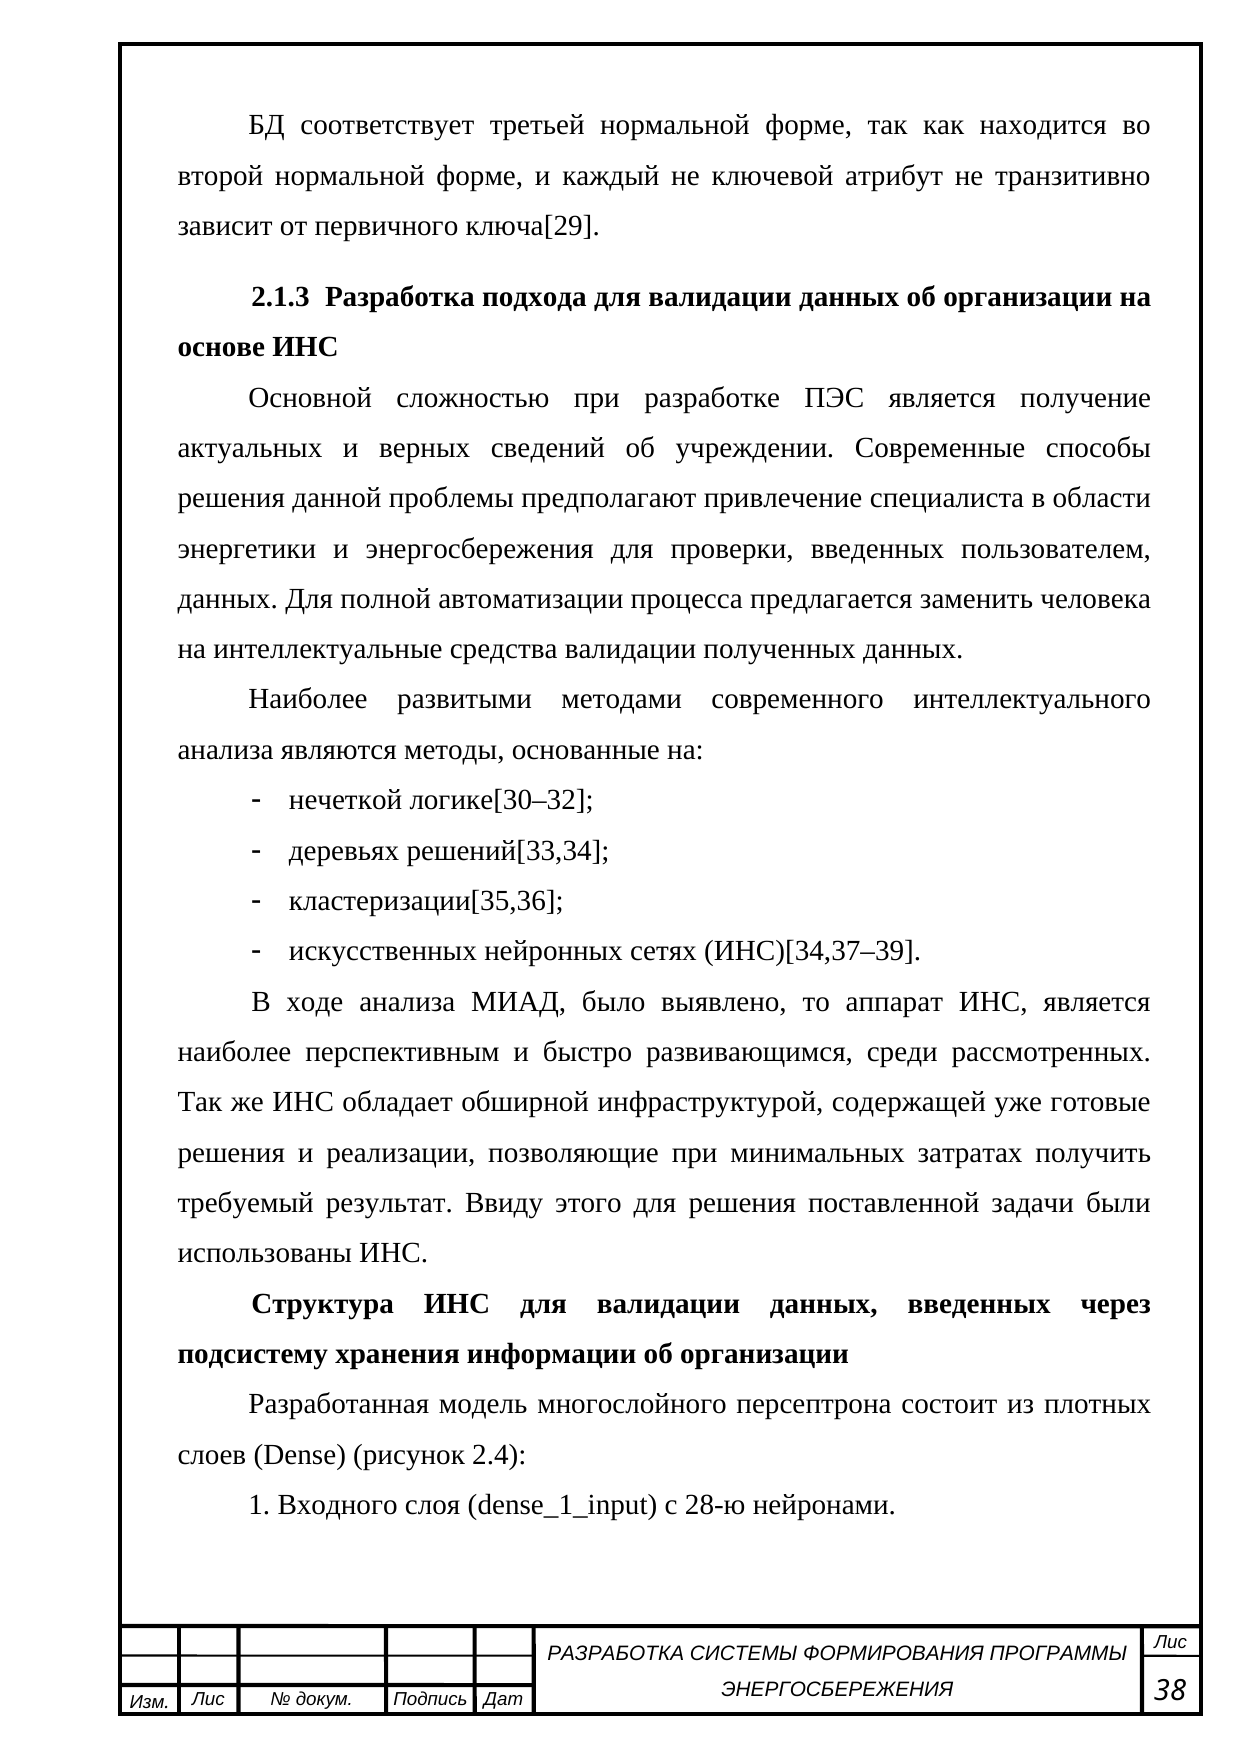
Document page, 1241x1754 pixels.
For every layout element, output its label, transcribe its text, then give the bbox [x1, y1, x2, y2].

list кластеризации[35,36]; [251, 883, 1152, 917]
text В ходе анализа МИАД, было выявлено, то аппарат ИНС, является наиболее перспективным и быстро развивающимся, среди рассмотренных. Так же ИНС обладает обширной инфраструктурой, содержащей уже готовые решения и реализации, позволяющие при минимальных затратах получить требуемый результат. Ввиду этого для решения поставленной задачи были использованы ИНС. [177, 984, 1152, 1269]
text Разработанная модель многослойного персептрона состоит из плотных слоев (Dense) (рисунок 2.4): [177, 1386, 1152, 1470]
text 1. Входного слоя (dense_1_input) с 28-ю нейронами. [177, 1487, 1152, 1521]
list нечеткой логике[30–32]; [251, 782, 1152, 816]
text Структура ИНС для валидации данных, введенных через подсистему хранения информации об организации [177, 1286, 1152, 1370]
subtitle Разработка подхода для валидации данных об организации на основе ИНС [177, 279, 1152, 363]
list деревьях решений[33,34]; [251, 833, 1152, 866]
text Наиболее развитыми методами современного интеллектуального анализа являются методы, основанные на: [177, 682, 1152, 766]
text БД соответствует третьей нормальной форме, так как находится во второй нормальной форме, и каждый не ключевой атрибут не транзитивно зависит от первичного ключа[29]. [177, 107, 1152, 242]
list искусственных нейронных сетях (ИНС)[34,37–39]. [251, 933, 1152, 967]
text Основной сложностью при разработке ПЭС является получение актуальных и верных сведений об учреждении. Современные способы решения данной проблемы предполагают привлечение специалиста в области энергетики и энергосбережения для проверки, введенных пользователем, данных. Для полной автоматизации процесса предлагается заменить человека на интеллектуальные средства валидации полученных данных. [177, 380, 1152, 665]
